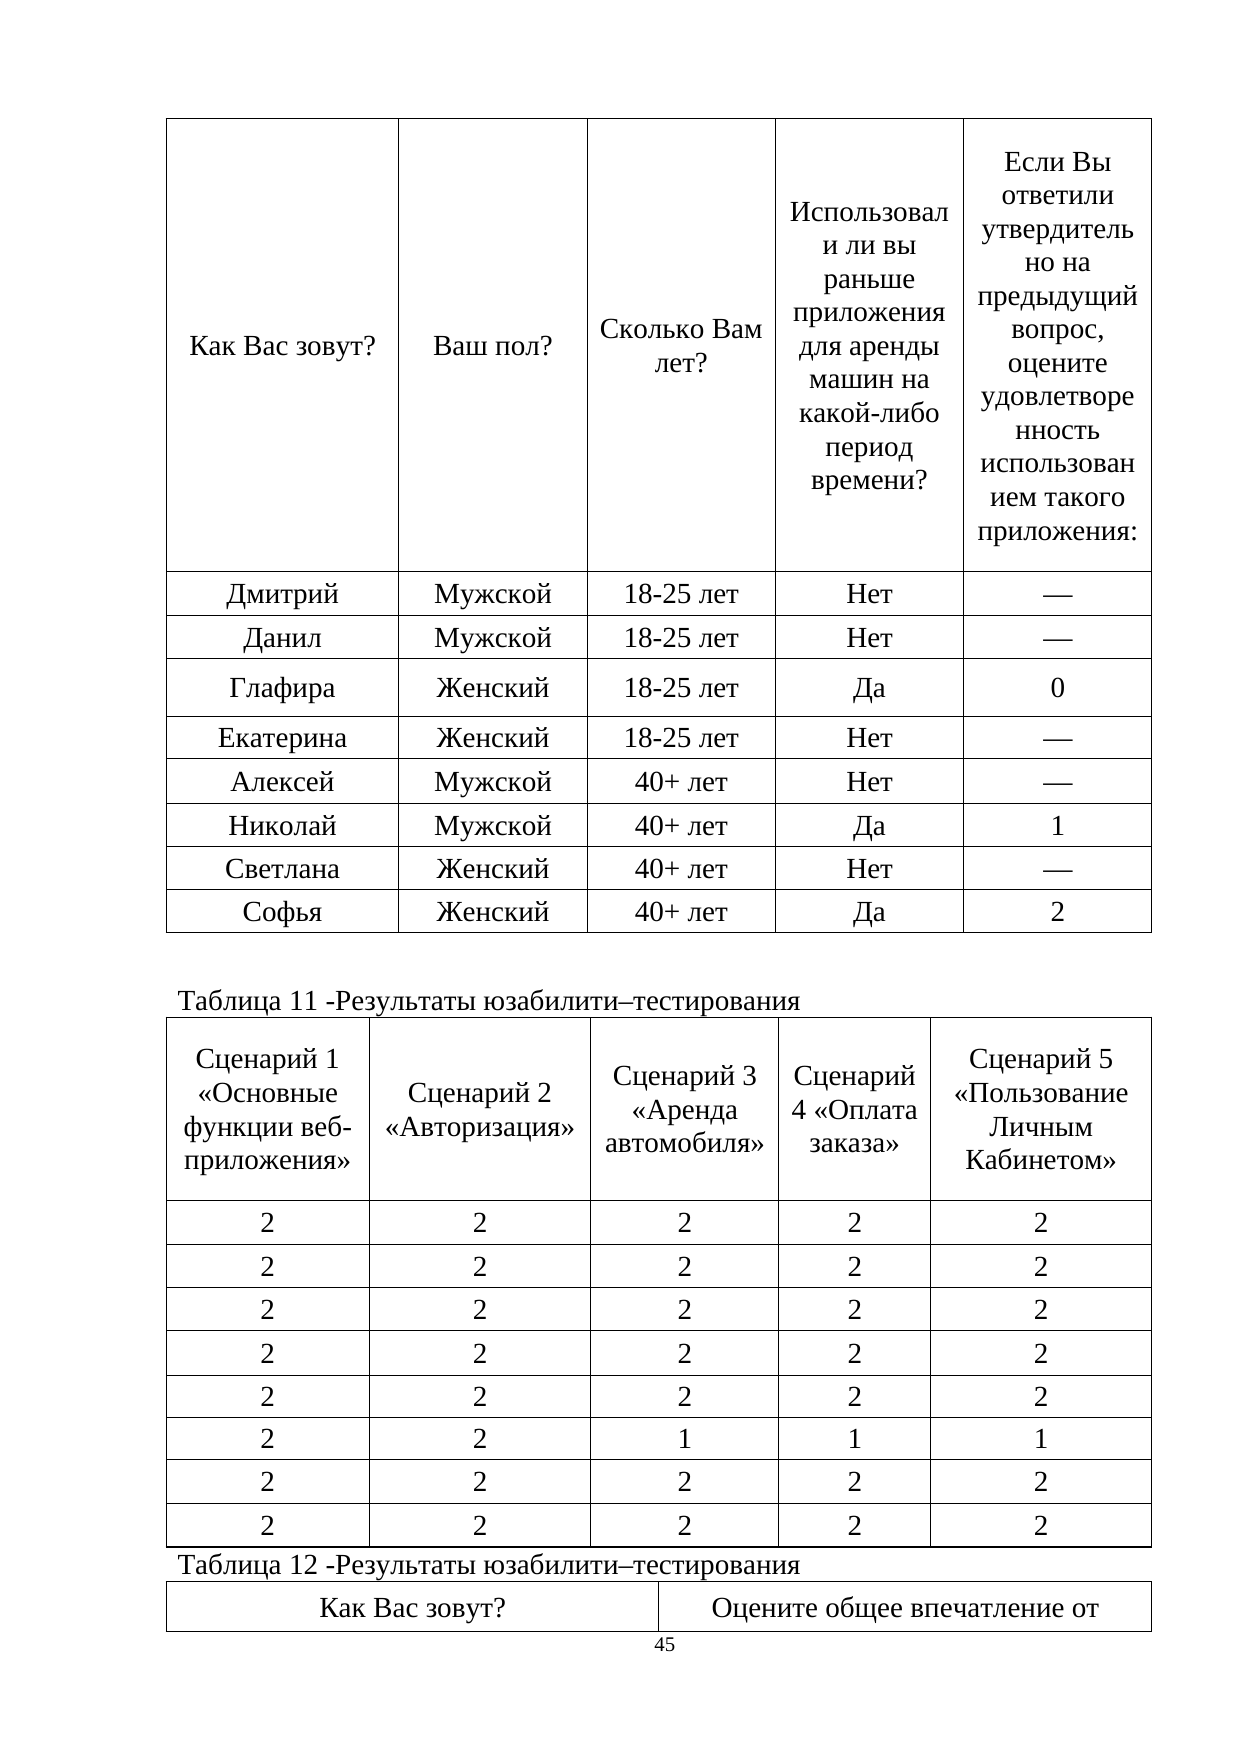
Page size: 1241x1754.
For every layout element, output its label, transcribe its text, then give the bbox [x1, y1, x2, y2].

table_cell 2 [779, 1245, 930, 1287]
table_cell 18-25 лет [588, 616, 775, 658]
table_header Сценарий 2 «Авторизация» [370, 1018, 590, 1200]
table_cell 2 [167, 1376, 369, 1417]
table_cell 18-25 лет [588, 572, 775, 614]
table_cell 40+ лет [588, 847, 775, 889]
table_cell — [964, 847, 1151, 889]
table_header Использовали ли вы раньше приложения для аренды машин на какой-либо период времени? [776, 119, 963, 571]
table_cell 2 [591, 1245, 778, 1287]
table_cell 2 [370, 1288, 590, 1330]
table_cell 1 [931, 1418, 1151, 1459]
table_cell 40+ лет [588, 759, 775, 803]
table_cell — [964, 759, 1151, 803]
table_cell 2 [167, 1460, 369, 1502]
table_cell Мужской [399, 759, 587, 803]
table_cell Нет [776, 847, 963, 889]
table_cell 2 [931, 1288, 1151, 1330]
table_cell 0 [964, 659, 1151, 716]
table_cell Софья [167, 890, 398, 932]
table_cell 2 [779, 1460, 930, 1502]
text Результаты юзабилити–тестирования [177, 1548, 1152, 1581]
text Результаты юзабилити–тестирования [177, 983, 1152, 1017]
table_cell Екатерина [167, 717, 398, 758]
table_cell Глафира [167, 659, 398, 716]
table_header Как Вас зовут? [167, 1582, 658, 1631]
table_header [659, 1582, 1151, 1631]
table_cell 40+ лет [588, 890, 775, 932]
table_cell 2 [370, 1331, 590, 1374]
table_header Сценарий 3 «Аренда автомобиля» [591, 1018, 778, 1200]
table_cell Мужской [399, 804, 587, 846]
table_cell 2 [931, 1245, 1151, 1287]
table_cell 2 [931, 1201, 1151, 1243]
table_cell — [964, 616, 1151, 658]
table_cell Да [776, 804, 963, 846]
table_cell 2 [779, 1504, 930, 1546]
table_cell 18-25 лет [588, 659, 775, 716]
table_cell 2 [370, 1201, 590, 1243]
table_header Сколько Вам лет? [588, 119, 775, 571]
table_cell Николай [167, 804, 398, 846]
table_cell 2 [591, 1331, 778, 1374]
table_cell 1 [964, 804, 1151, 846]
table_cell Мужской [399, 616, 587, 658]
table_cell 2 [370, 1460, 590, 1502]
table_cell 40+ лет [588, 804, 775, 846]
table_cell 2 [591, 1376, 778, 1417]
table_cell Да [776, 659, 963, 716]
table_cell 1 [779, 1418, 930, 1459]
table_cell 2 [779, 1376, 930, 1417]
table_cell 2 [931, 1460, 1151, 1502]
table_cell 2 [370, 1245, 590, 1287]
table_cell 2 [591, 1201, 778, 1243]
table_cell 2 [779, 1201, 930, 1243]
table_header Ваш пол? [399, 119, 587, 571]
table_cell 2 [167, 1288, 369, 1330]
table_cell Нет [776, 759, 963, 803]
table_header Сценарий 1 «Основные функции веб-приложения» [167, 1018, 369, 1200]
table_cell Светлана [167, 847, 398, 889]
table_cell Нет [776, 717, 963, 758]
table_cell Нет [776, 572, 963, 614]
table_cell Нет [776, 616, 963, 658]
table_cell 1 [591, 1418, 778, 1459]
table_cell Алексей [167, 759, 398, 803]
table_cell Мужской [399, 572, 587, 614]
table_cell Женский [399, 890, 587, 932]
table_cell 2 [370, 1376, 590, 1417]
table_header Как Вас зовут? [167, 119, 398, 571]
table_cell 2 [591, 1288, 778, 1330]
table_cell Данил [167, 616, 398, 658]
table_cell 2 [591, 1460, 778, 1502]
table_header Сценарий 4 «Оплата заказа» [779, 1018, 930, 1200]
table_header Сценарий 5 «Пользование Личным Кабинетом» [931, 1018, 1151, 1200]
table_header Если Вы ответили утвердительно на предыдущий вопрос, оцените удовлетворенность использованием такого приложения: [964, 119, 1151, 571]
table_cell 2 [964, 890, 1151, 932]
table_cell 2 [779, 1331, 930, 1374]
table_cell 2 [167, 1201, 369, 1243]
table_cell 2 [779, 1288, 930, 1330]
table_cell 2 [931, 1331, 1151, 1374]
table_cell 2 [370, 1504, 590, 1546]
table_cell 2 [167, 1418, 369, 1459]
table_cell Дмитрий [167, 572, 398, 614]
table_cell 2 [167, 1331, 369, 1374]
table_cell — [964, 572, 1151, 614]
table_cell Да [776, 890, 963, 932]
table_cell Женский [399, 659, 587, 716]
table_cell — [964, 717, 1151, 758]
table_cell 2 [591, 1504, 778, 1546]
table_cell 2 [167, 1245, 369, 1287]
table_cell 2 [931, 1504, 1151, 1546]
table_cell Женский [399, 717, 587, 758]
table_cell 2 [167, 1504, 369, 1546]
table_cell 18-25 лет [588, 717, 775, 758]
table_cell 2 [931, 1376, 1151, 1417]
table_cell Женский [399, 847, 587, 889]
table_cell 2 [370, 1418, 590, 1459]
